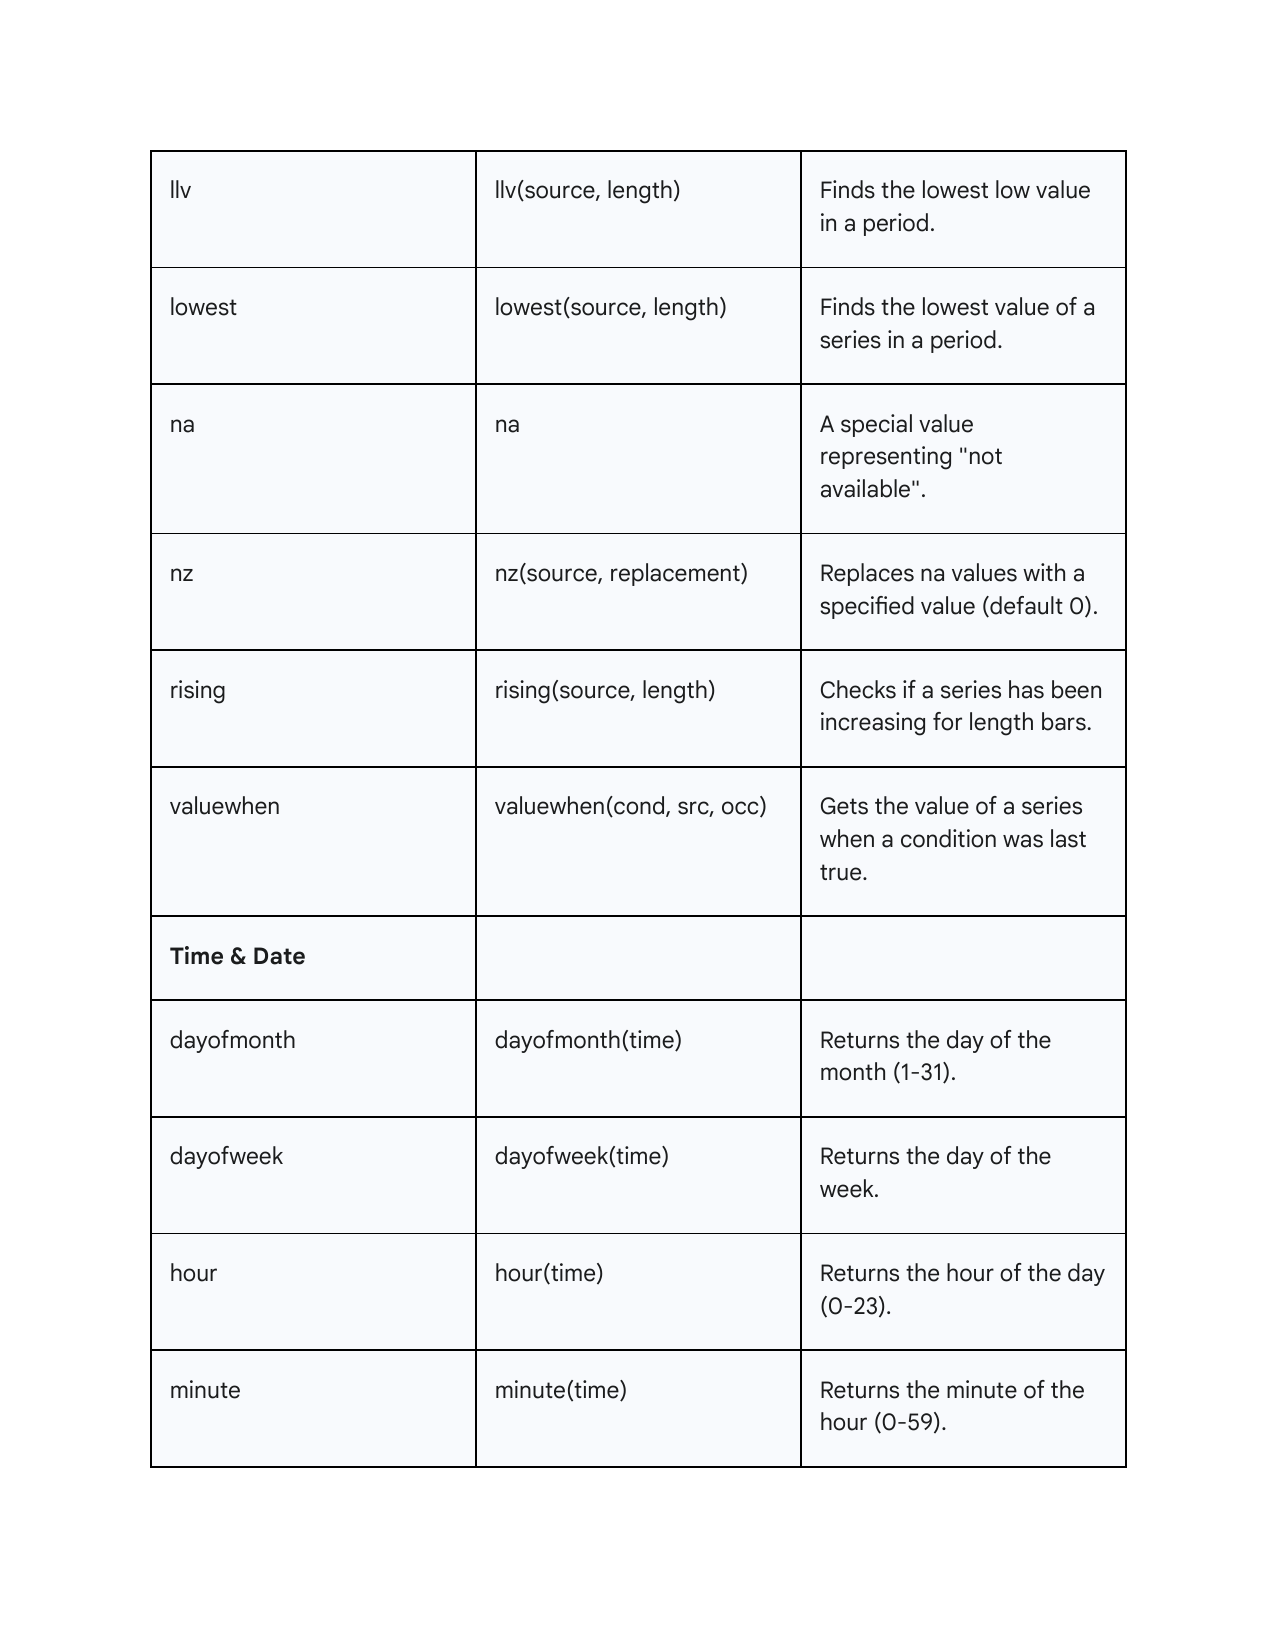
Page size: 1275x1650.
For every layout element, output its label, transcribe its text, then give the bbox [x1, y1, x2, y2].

table_cell nz [152, 534, 475, 649]
table_cell rising [152, 651, 475, 766]
table_cell rising(source, length) [477, 651, 800, 766]
table_cell nz(source, replacement) [477, 534, 800, 649]
table_cell [802, 917, 1125, 999]
table_cell hour [152, 1234, 475, 1349]
table_cell Returns the hour of the day (0-23). [802, 1234, 1125, 1349]
table_cell minute [152, 1351, 475, 1466]
table_cell Time & Date [152, 917, 475, 999]
table_cell Gets the value of a series when a condition was last true. [802, 768, 1125, 915]
table_cell Finds the lowest low value in a period. [802, 152, 1125, 267]
table_cell na [152, 385, 475, 533]
table_cell valuewhen [152, 768, 475, 915]
table_cell lowest(source, length) [477, 268, 800, 383]
table_cell llv(source, length) [477, 152, 800, 267]
table_cell [477, 917, 800, 999]
table_cell Returns the day of the month (1-31). [802, 1001, 1125, 1116]
table_cell Finds the lowest value of a series in a period. [802, 268, 1125, 383]
table_cell Returns the minute of the hour (0-59). [802, 1351, 1125, 1466]
table_cell dayofweek [152, 1118, 475, 1233]
table_cell dayofmonth [152, 1001, 475, 1116]
table_cell dayofmonth(time) [477, 1001, 800, 1116]
table_cell llv [152, 152, 475, 267]
table_cell valuewhen(cond, src, occ) [477, 768, 800, 915]
table_cell minute(time) [477, 1351, 800, 1466]
table_cell A special value representing "not available". [802, 385, 1125, 533]
table_cell Checks if a series has been increasing for length bars. [802, 651, 1125, 766]
table_cell hour(time) [477, 1234, 800, 1349]
table_cell lowest [152, 268, 475, 383]
table_cell na [477, 385, 800, 533]
table_cell Replaces na values with a specified value (default 0). [802, 534, 1125, 649]
table_cell Returns the day of the week. [802, 1118, 1125, 1233]
table_cell dayofweek(time) [477, 1118, 800, 1233]
